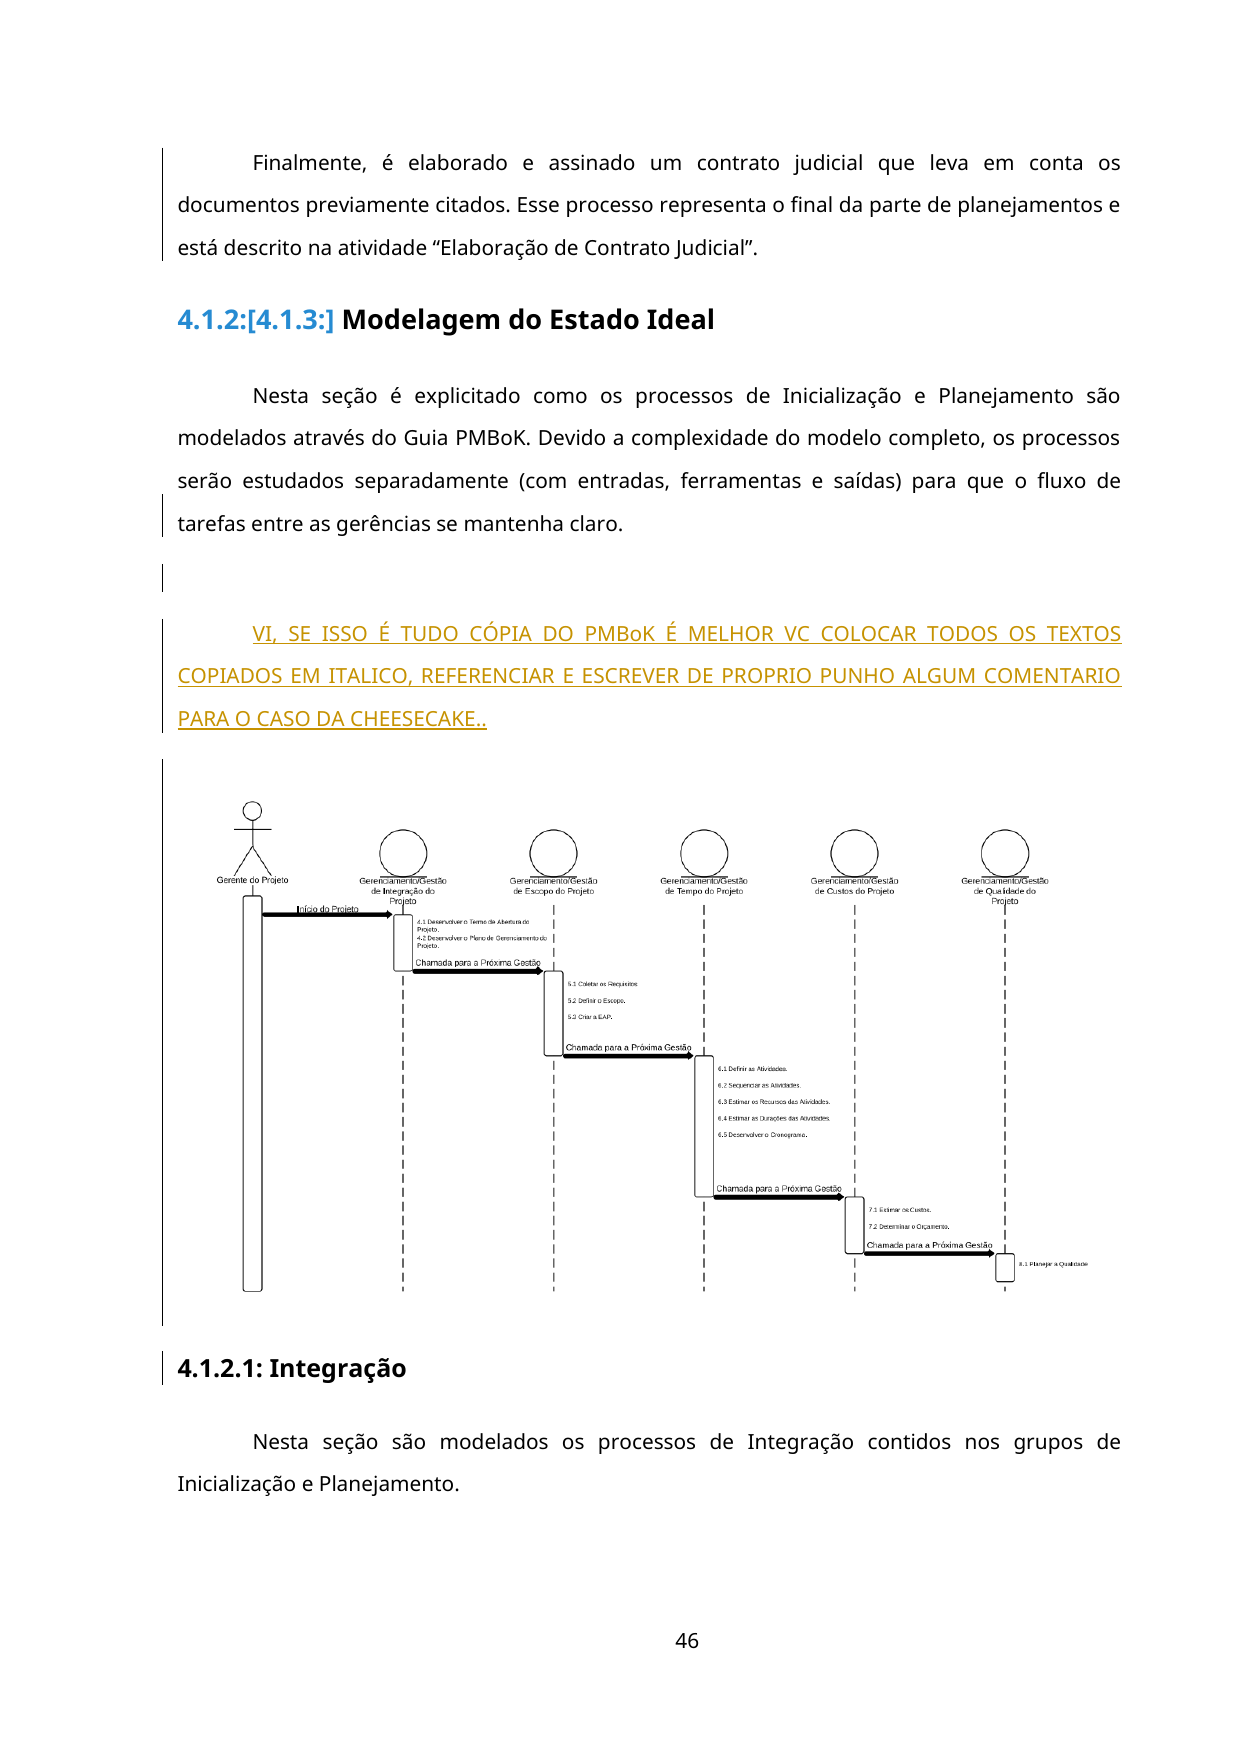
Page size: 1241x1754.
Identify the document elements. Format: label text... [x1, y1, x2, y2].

text Nesta seção são modelados os processos de Integração contidos nos grupos de Inicialização e Planejamento. [177, 1427, 1122, 1498]
text Nesta seção é explicitado como os processos de Inicialização e Planejamento são modelados através do Guia PMBoK. Devido a complexidade do modelo completo, os processos serão estudados separadamente (com entradas, ferramentas e saídas) para que o fluxo de tarefas entre as gerências se mantenha claro. [177, 381, 1122, 537]
text Finalmente, é elaborado e assinado um contrato judicial que leva em conta os documentos previamente citados. Esse processo representa o final da parte de planejamentos e está descrito na atividade “Elaboração de Contrato Judicial”. [177, 148, 1122, 261]
subtitle Integração [177, 1351, 1122, 1385]
subtitle Modelagem do Estado Ideal [177, 301, 1122, 337]
